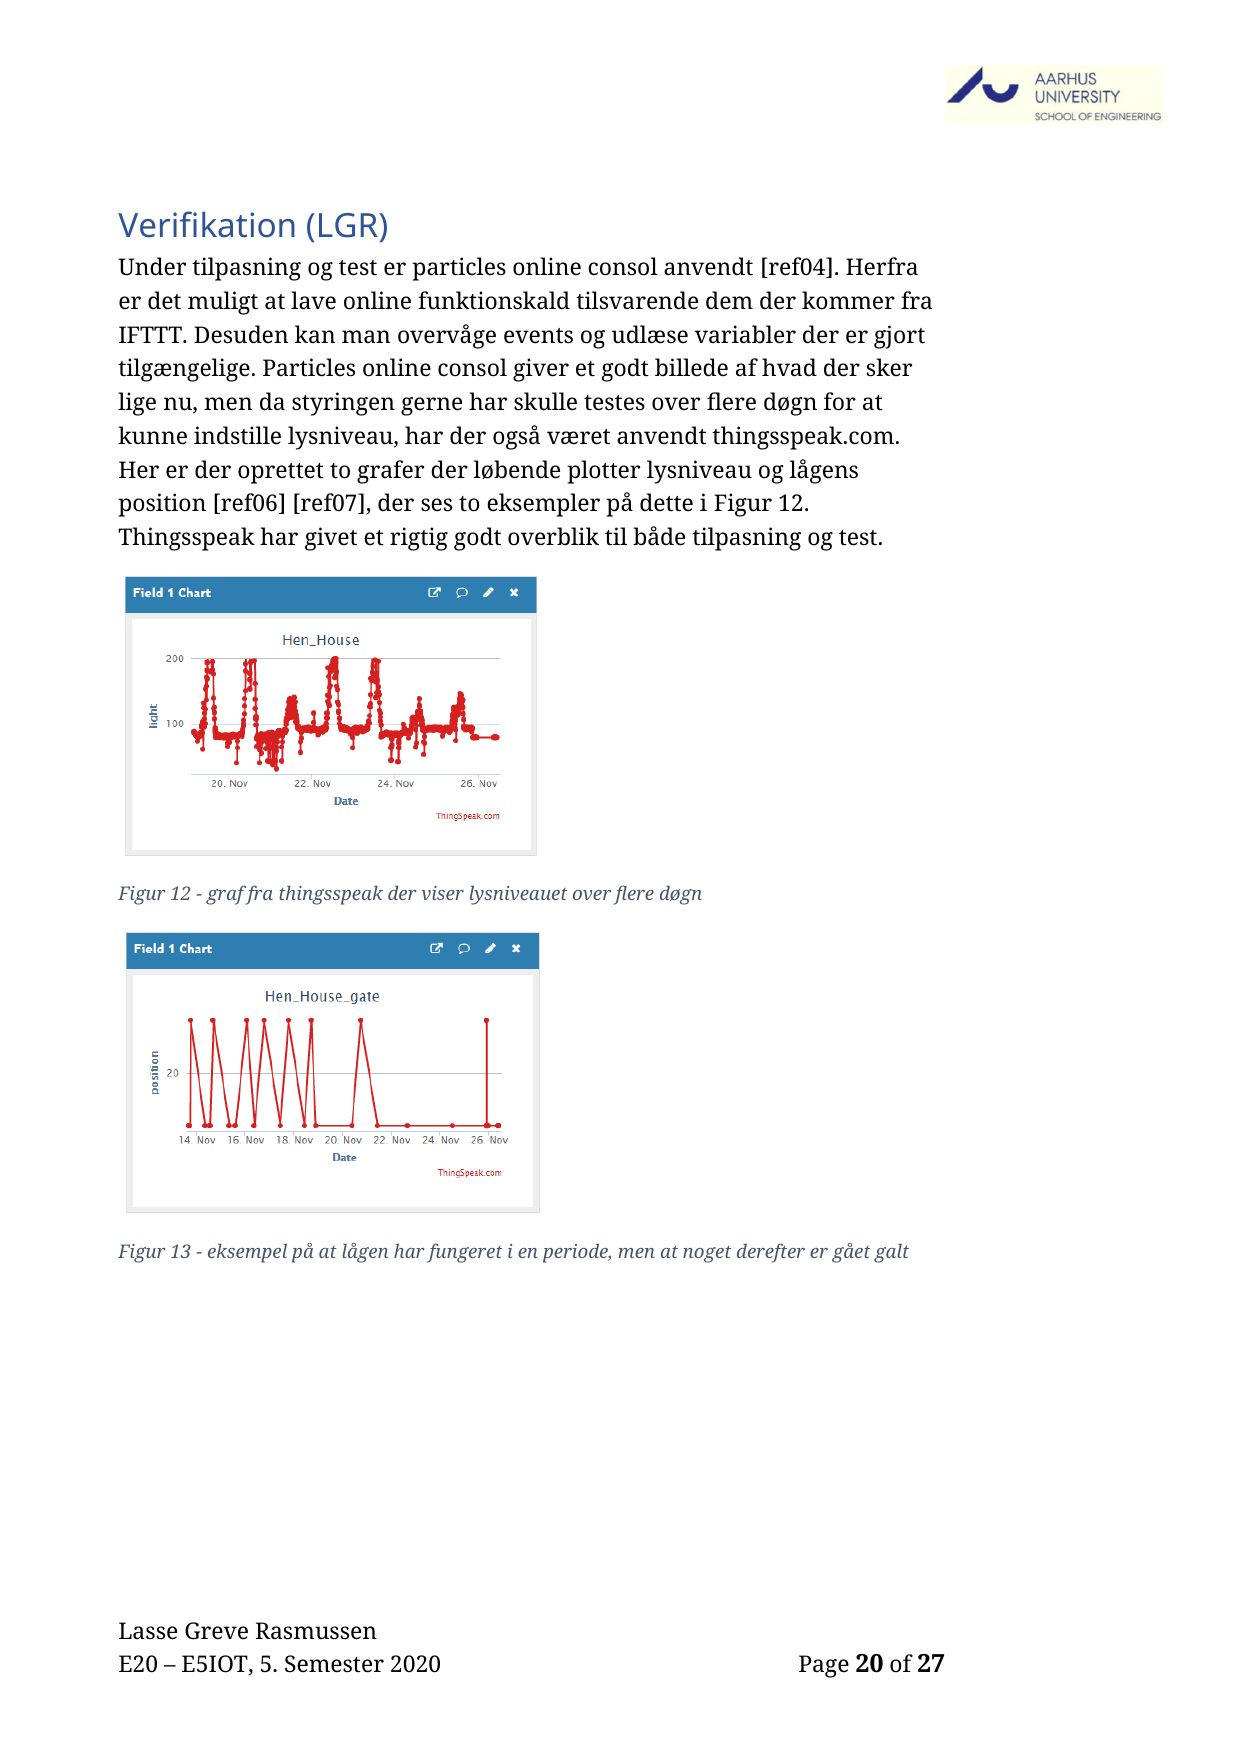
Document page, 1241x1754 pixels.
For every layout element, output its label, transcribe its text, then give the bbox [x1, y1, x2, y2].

picture [944, 46, 1164, 136]
picture [118, 571, 544, 862]
subtitle Verifikation (LGR) [118, 202, 945, 248]
text Under tilpasning og test er particles online consol anvendt [ref04]. Herfra er det muligt at lave online funktionskald tilsvarende dem der kommer fra IFTTT. Desuden kan man overvåge events og udlæse variabler der er gjort tilgængelige. Particles online consol giver et godt billede af hvad der sker lige nu, men da styringen gerne har skulle testes over flere døgn for at kunne indstille lysniveau, har der også været anvendt thingsspeak.com. Her er der oprettet to grafer der løbende plotter lysniveau og lågens position [ref06] [ref07], der ses to eksempler på dette i Figur 12. Thingsspeak har givet et rigtig godt overblik til både tilpasning og test. [118, 251, 945, 552]
picture [118, 926, 541, 1219]
